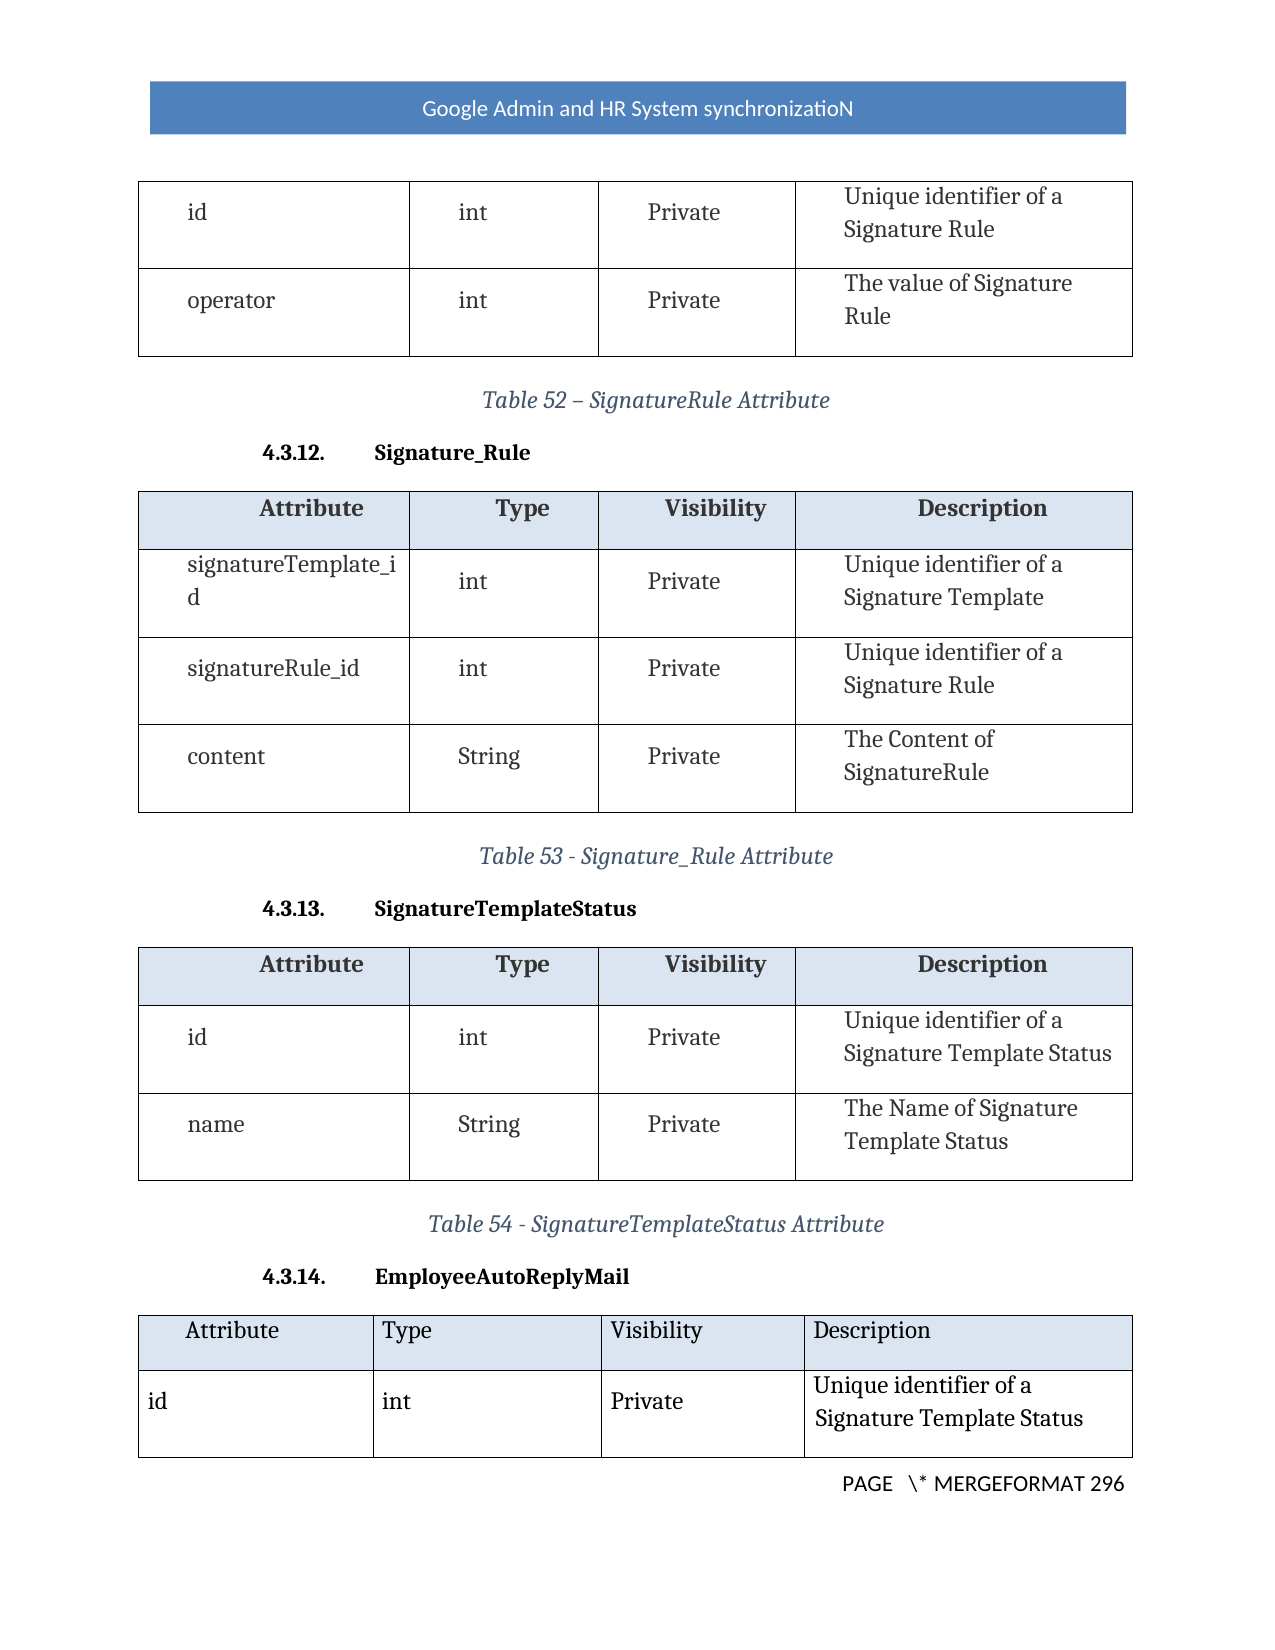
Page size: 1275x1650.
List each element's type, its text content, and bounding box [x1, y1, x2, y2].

table_header Attribute [139, 948, 409, 1005]
table_header Attribute [139, 492, 409, 549]
table_cell Private [602, 1371, 804, 1457]
table_header Type [410, 948, 598, 1005]
table_cell int [410, 638, 598, 724]
table_cell int [410, 550, 598, 637]
table_header Attribute [139, 1316, 373, 1370]
table_cell int [410, 269, 598, 356]
table_cell Unique identifier of a Signature Template [796, 550, 1132, 637]
table_cell Private [599, 725, 795, 812]
table_cell Private [599, 550, 795, 637]
table_header Description [796, 492, 1132, 549]
table_cell name [139, 1094, 409, 1180]
table_cell Unique identifier of a Signature Rule [796, 182, 1132, 268]
table_cell Unique identifier of a Signature Template Status [796, 1006, 1132, 1093]
table_cell Unique identifier of a Signature Rule [796, 638, 1132, 724]
table_header Description [805, 1316, 1132, 1370]
table_cell The Content of SignatureRule [796, 725, 1132, 812]
table_cell Unique identifier of a Signature Template Status [805, 1371, 1132, 1457]
table_cell id [139, 1006, 409, 1093]
table_cell The value of Signature Rule [796, 269, 1132, 356]
table_cell operator [139, 269, 409, 356]
subtitle EmployeeAutoReplyMail [262, 1264, 1125, 1291]
table_header Visibility [599, 492, 795, 549]
table_header Type [374, 1316, 601, 1370]
subtitle Signature_Rule [262, 440, 1125, 466]
table_cell content [139, 725, 409, 812]
table_header Visibility [599, 948, 795, 1005]
table_cell The Name of Signature Template Status [796, 1094, 1132, 1180]
table_header Description [796, 948, 1132, 1005]
subtitle SignatureTemplateStatus [262, 896, 1125, 922]
table_cell id [139, 1371, 373, 1457]
table_cell signatureTemplate_id [139, 550, 409, 637]
table_cell int [410, 182, 598, 268]
table_cell Private [599, 1006, 795, 1093]
table_header Type [410, 492, 598, 549]
table_cell signatureRule_id [139, 638, 409, 724]
table_cell int [410, 1006, 598, 1093]
table_cell id [139, 182, 409, 268]
table_cell Private [599, 638, 795, 724]
table_cell Private [599, 269, 795, 356]
table_header Visibility [602, 1316, 804, 1370]
table_cell String [410, 1094, 598, 1180]
table_cell int [374, 1371, 601, 1457]
table_cell Private [599, 1094, 795, 1180]
table_cell Private [599, 182, 795, 268]
table_cell String [410, 725, 598, 812]
